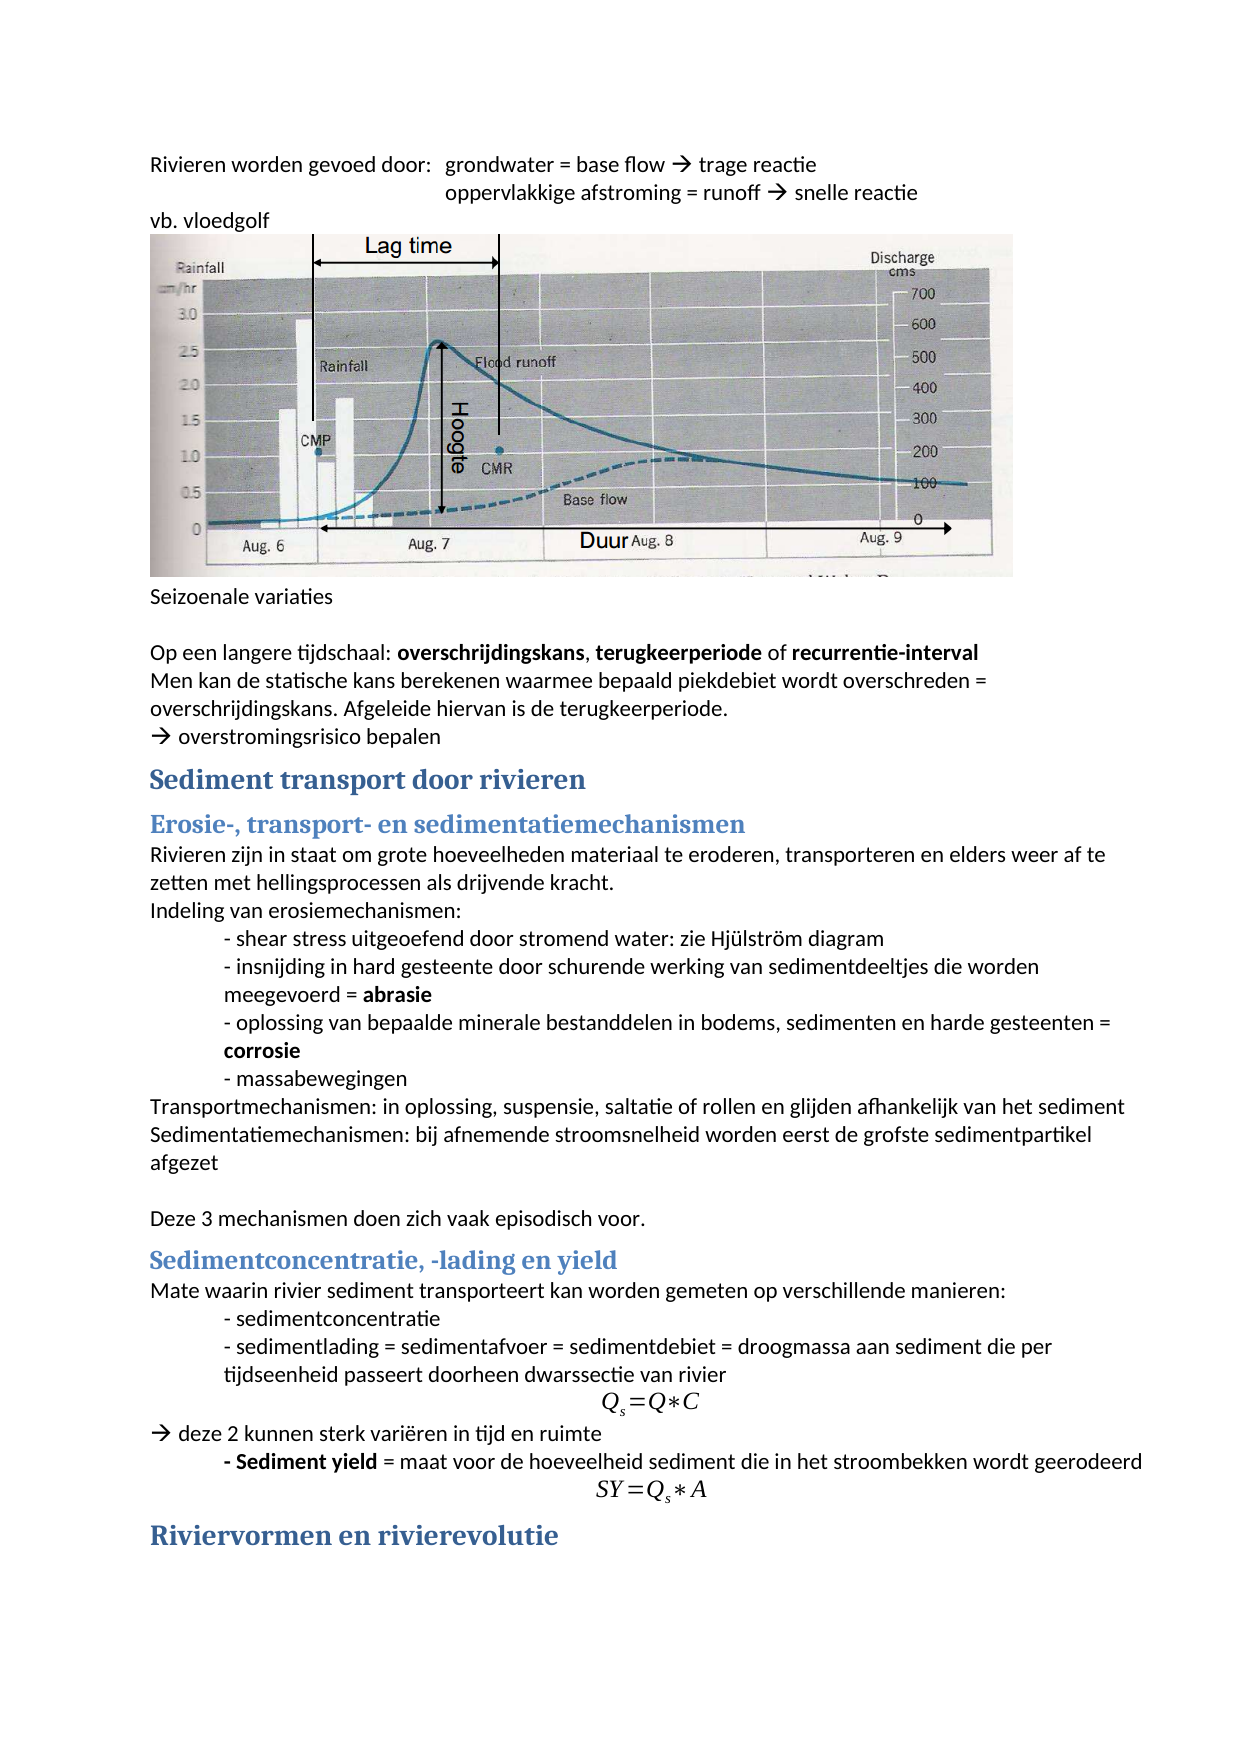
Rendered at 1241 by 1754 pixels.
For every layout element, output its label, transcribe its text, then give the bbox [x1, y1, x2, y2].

text - oplossing van bepaalde minerale bestanddelen in bodems, sedimenten en harde gesteenten = corrosie [150, 1008, 1152, 1064]
text Deze 3 mechanismen doen zich vaak episodisch voor. [150, 1204, 1152, 1232]
subtitle Sediment transport door rivieren [150, 763, 1152, 796]
text - sedimentconcentratie [150, 1304, 1152, 1332]
picture [150, 234, 1013, 583]
subtitle Riviervormen en rivierevolutie [150, 1519, 1152, 1553]
text Indeling van erosiemechanismen: [150, 896, 1152, 924]
text Mate waarin rivier sediment transporteert kan worden gemeten op verschillende manieren: [150, 1276, 1152, 1304]
text deze 2 kunnen sterk variëren in tijd en ruimte [150, 1419, 1152, 1447]
text - shear stress uitgeoefend door stromend water: zie Hjülström diagram [150, 924, 1152, 952]
text Transportmechanismen: in oplossing, suspensie, saltatie of rollen en glijden afhankelijk van het sediment [150, 1092, 1152, 1120]
text - sedimentlading = sedimentafvoer = sedimentdebiet = droogmassa aan sediment die per tijdseenheid passeert doorheen dwarssectie van rivier [150, 1332, 1152, 1388]
text Op een langere tijdschaal: overschrijdingskans, terugkeerperiode of recurrentie-interval [150, 638, 1152, 666]
subtitle Erosie-, transport- en sedimentatiemechanismen [150, 809, 1152, 840]
text oppervlakkige afstroming = runoff snelle reactie [150, 178, 1152, 206]
text overstromingsrisico bepalen [150, 722, 1152, 750]
text - Sediment yield = maat voor de hoeveelheid sediment die in het stroombekken wordt geerodeerd [150, 1447, 1152, 1475]
text Rivieren worden gevoed door: grondwater = base flow trage reactie [150, 150, 1152, 178]
text Men kan de statische kans berekenen waarmee bepaald piekdebiet wordt overschreden = overschrijdingskans. Afgeleide hiervan is de terugkeerperiode. [150, 666, 1152, 722]
subtitle Sedimentconcentratie, -lading en yield [150, 1245, 1152, 1276]
text vb. vloedgolf [150, 206, 1152, 234]
text Seizoenale variaties [150, 582, 1152, 610]
text Rivieren zijn in staat om grote hoeveelheden materiaal te eroderen, transporteren en elders weer af te zetten met hellingsprocessen als drijvende kracht. [150, 840, 1152, 896]
text Sedimentatiemechanismen: bij afnemende stroomsnelheid worden eerst de grofste sedimentpartikel afgezet [150, 1120, 1152, 1176]
text - insnijding in hard gesteente door schurende werking van sedimentdeeltjes die worden meegevoerd = abrasie [150, 952, 1152, 1008]
text - massabewegingen [150, 1064, 1152, 1092]
